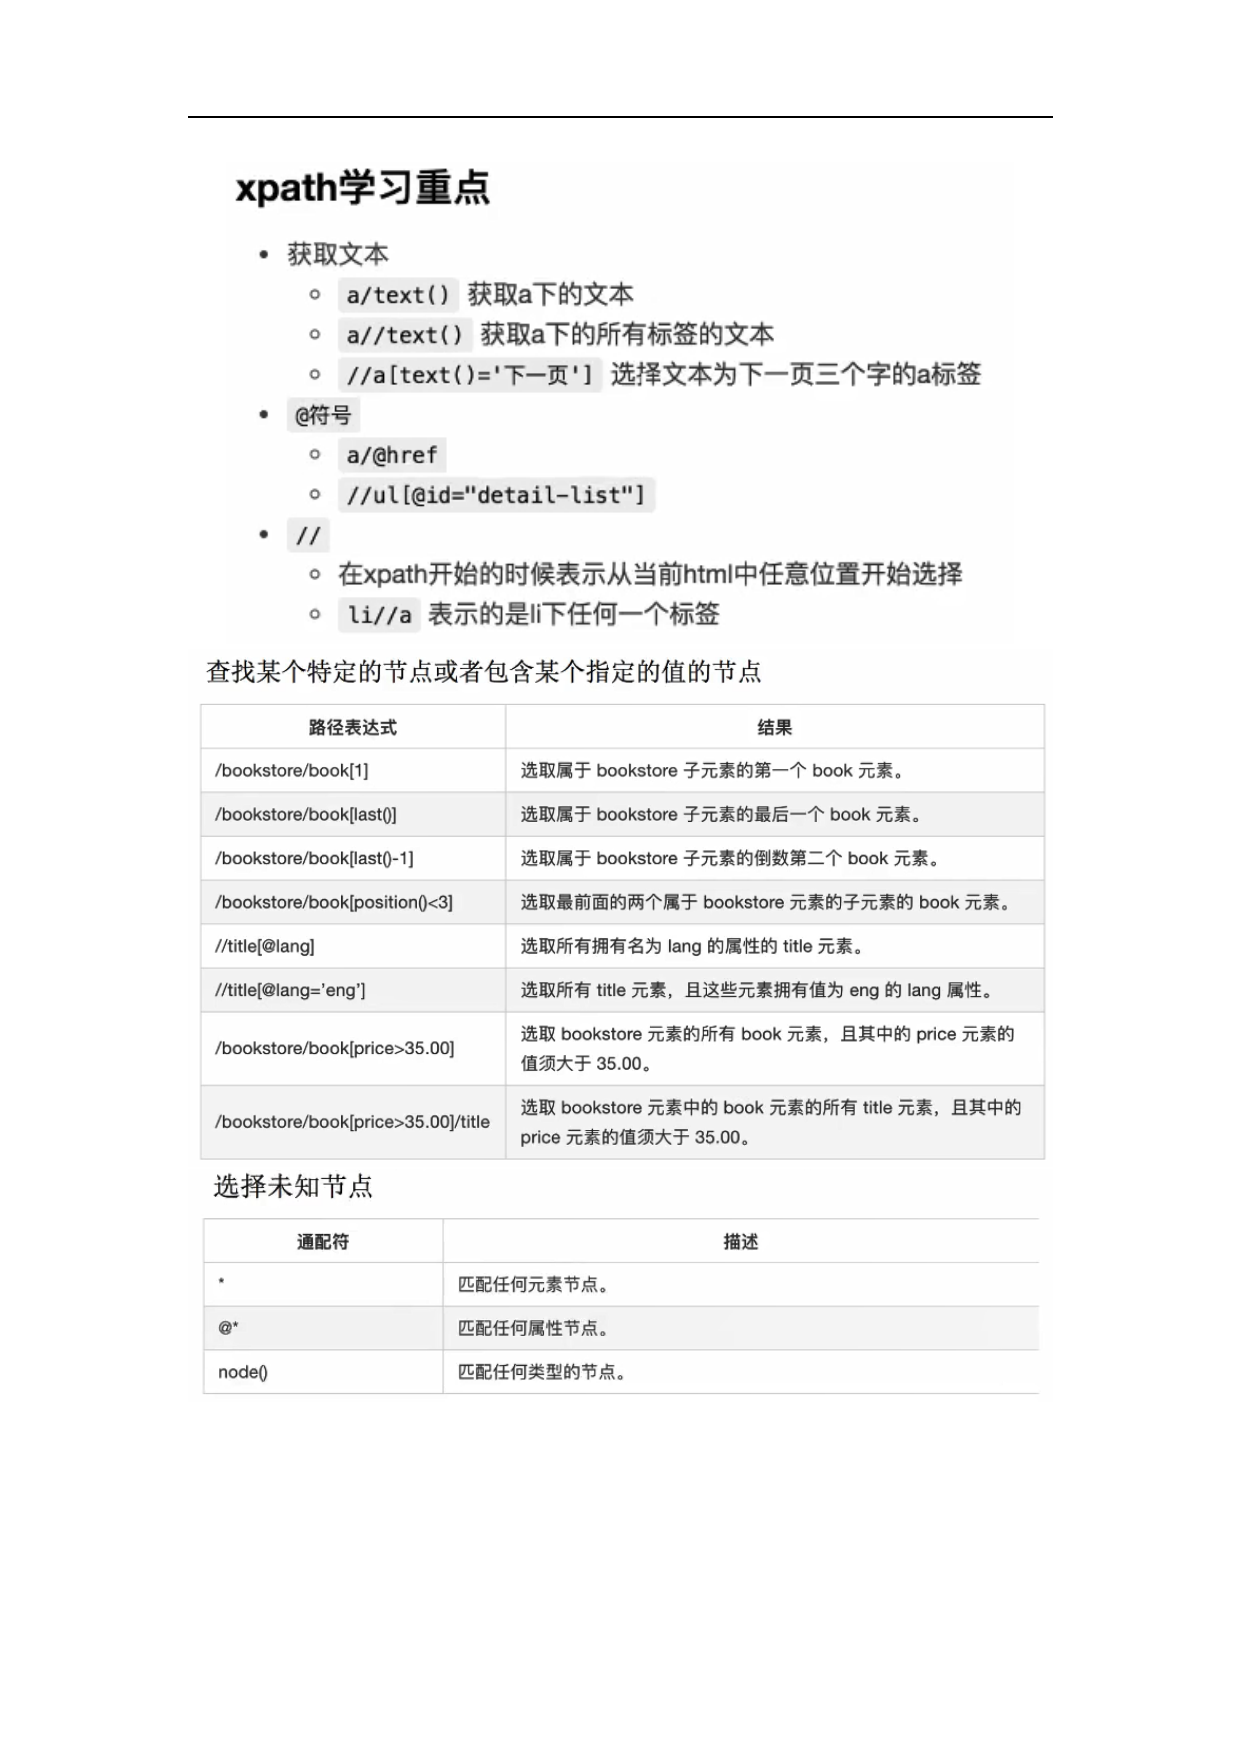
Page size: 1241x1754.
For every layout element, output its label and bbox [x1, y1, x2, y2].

picture [187, 1169, 1053, 1402]
picture [187, 649, 1053, 1167]
picture [225, 162, 1015, 644]
